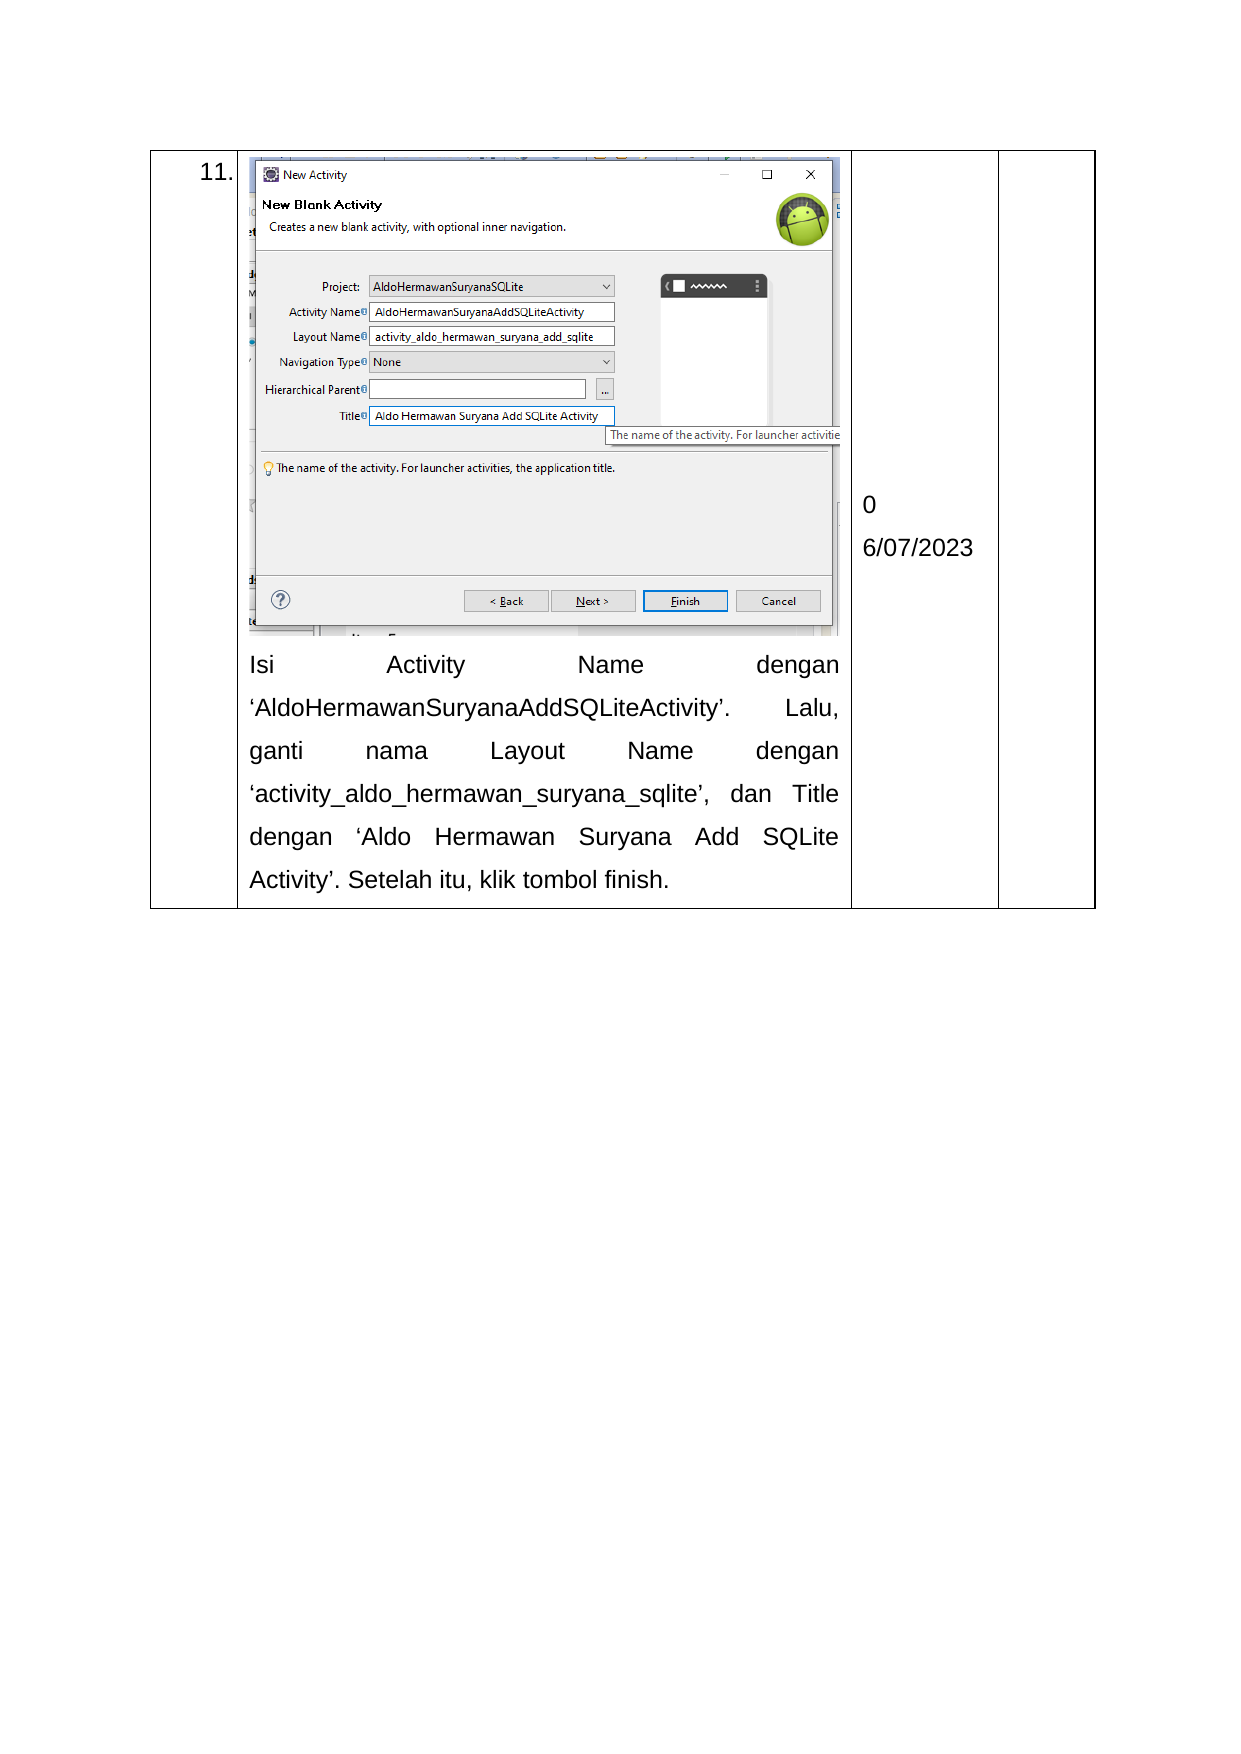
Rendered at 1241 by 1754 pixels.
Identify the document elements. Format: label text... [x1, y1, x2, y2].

table_cell 06/07/2023 [852, 151, 998, 907]
table_cell [999, 151, 1094, 907]
table_cell [151, 151, 237, 907]
table_cell Isi Activity Name dengan ‘AldoHermawanSuryanaAddSQLiteActivity’. Lalu, ganti nama Layout Name dengan ‘activity_aldo_hermawan_suryana_sqlite’, dan Title dengan ‘Aldo Hermawan Suryana Add SQLite Activity’. Setelah itu, klik tombol finish. [238, 151, 851, 907]
picture [249, 157, 840, 636]
